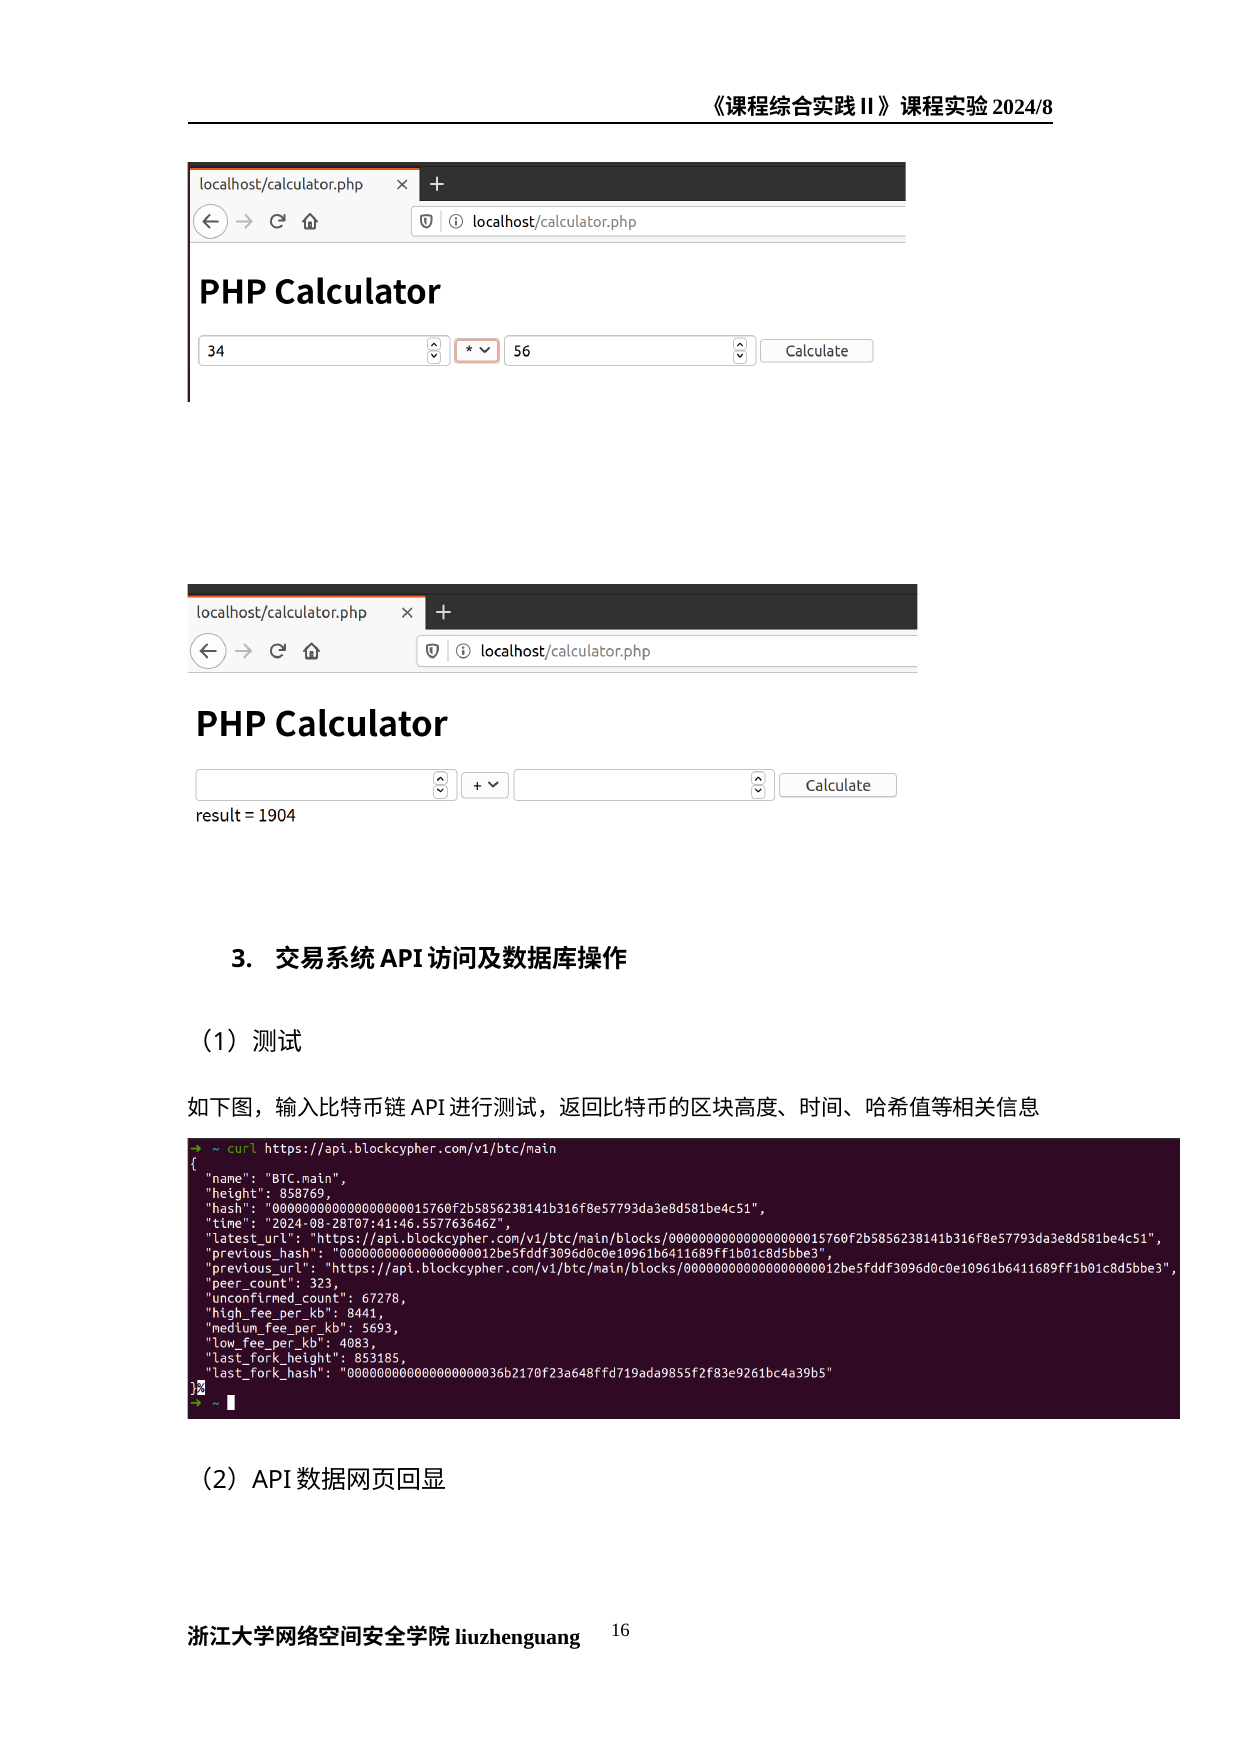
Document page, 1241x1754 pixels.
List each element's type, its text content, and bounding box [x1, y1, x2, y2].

picture [187, 584, 918, 888]
list 如下图，输入比特币链API进行测试，返回比特币的区块高度、时间、哈希值等相关信息 [187, 1090, 1053, 1123]
picture [187, 1138, 1180, 1419]
list 测试 [187, 1007, 1053, 1072]
list API数据网页回显 [187, 1445, 1053, 1510]
picture [187, 162, 906, 402]
list 交易系统API访问及数据库操作 [187, 924, 1053, 989]
